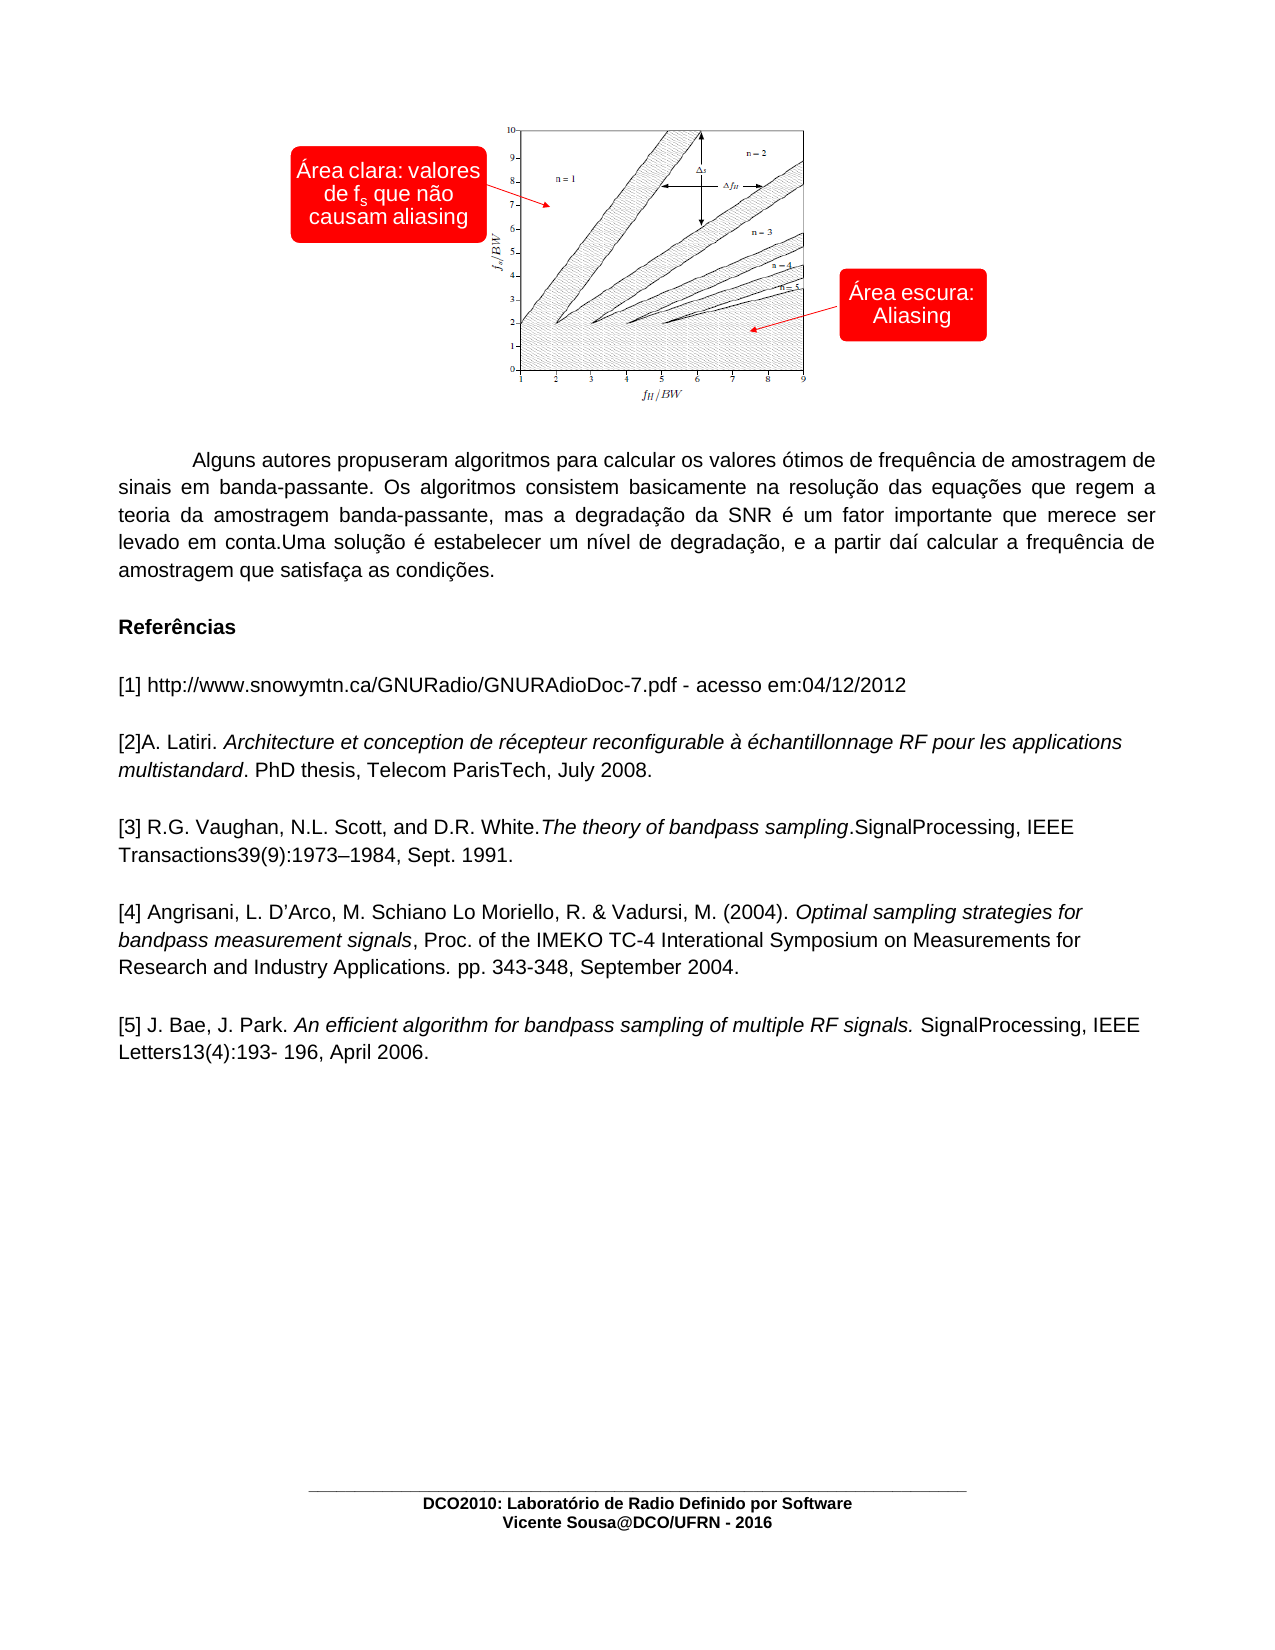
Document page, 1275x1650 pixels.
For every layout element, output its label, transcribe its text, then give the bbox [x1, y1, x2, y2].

text Alguns autores propuseram algoritmos para calcular os valores ótimos de frequência de amostragem de sinais em banda-passante. Os algoritmos consistem basicamente na resolução das equações que regem a teoria da amostragem banda-passante, mas a degradação da SNR é um fator importante que merece ser levado em conta.Uma solução é estabelecer um nível de degradação, e a partir daí calcular a frequência de amostragem que satisfaça as condições. [118, 448, 1157, 582]
text [2]A. Latiri. Architecture et conception de récepteur reconﬁgurable à échantillonnage RF pour les applications multistandard. PhD thesis, Telecom ParisTech, July 2008. [118, 730, 1157, 782]
text [4] Angrisani, L. D’Arco, M. Schiano Lo Moriello, R. & Vadursi, M. (2004). Optimal sampling strategies for bandpass measurement signals, Proc. of the IMEKO TC-4 Interational Symposium on Measurements for Research and Industry Applications. pp. 343-348, September 2004. [118, 900, 1157, 979]
text [5] J. Bae, J. Park. An efficient algorithm for bandpass sampling of multiple RF signals. SignalProcessing, IEEE Letters13(4):193- 196, April 2006. [118, 1013, 1157, 1064]
text [3] R.G. Vaughan, N.L. Scott, and D.R. White.The theory of bandpass sampling.SignalProcessing, IEEE Transactions39(9):1973–1984, Sept. 1991. [118, 815, 1157, 867]
text Referências [118, 615, 1157, 639]
text [1] http://www.snowymtn.ca/GNURadio/GNURAdioDoc-7.pdf - acesso em:04/12/2012 [118, 673, 1157, 697]
